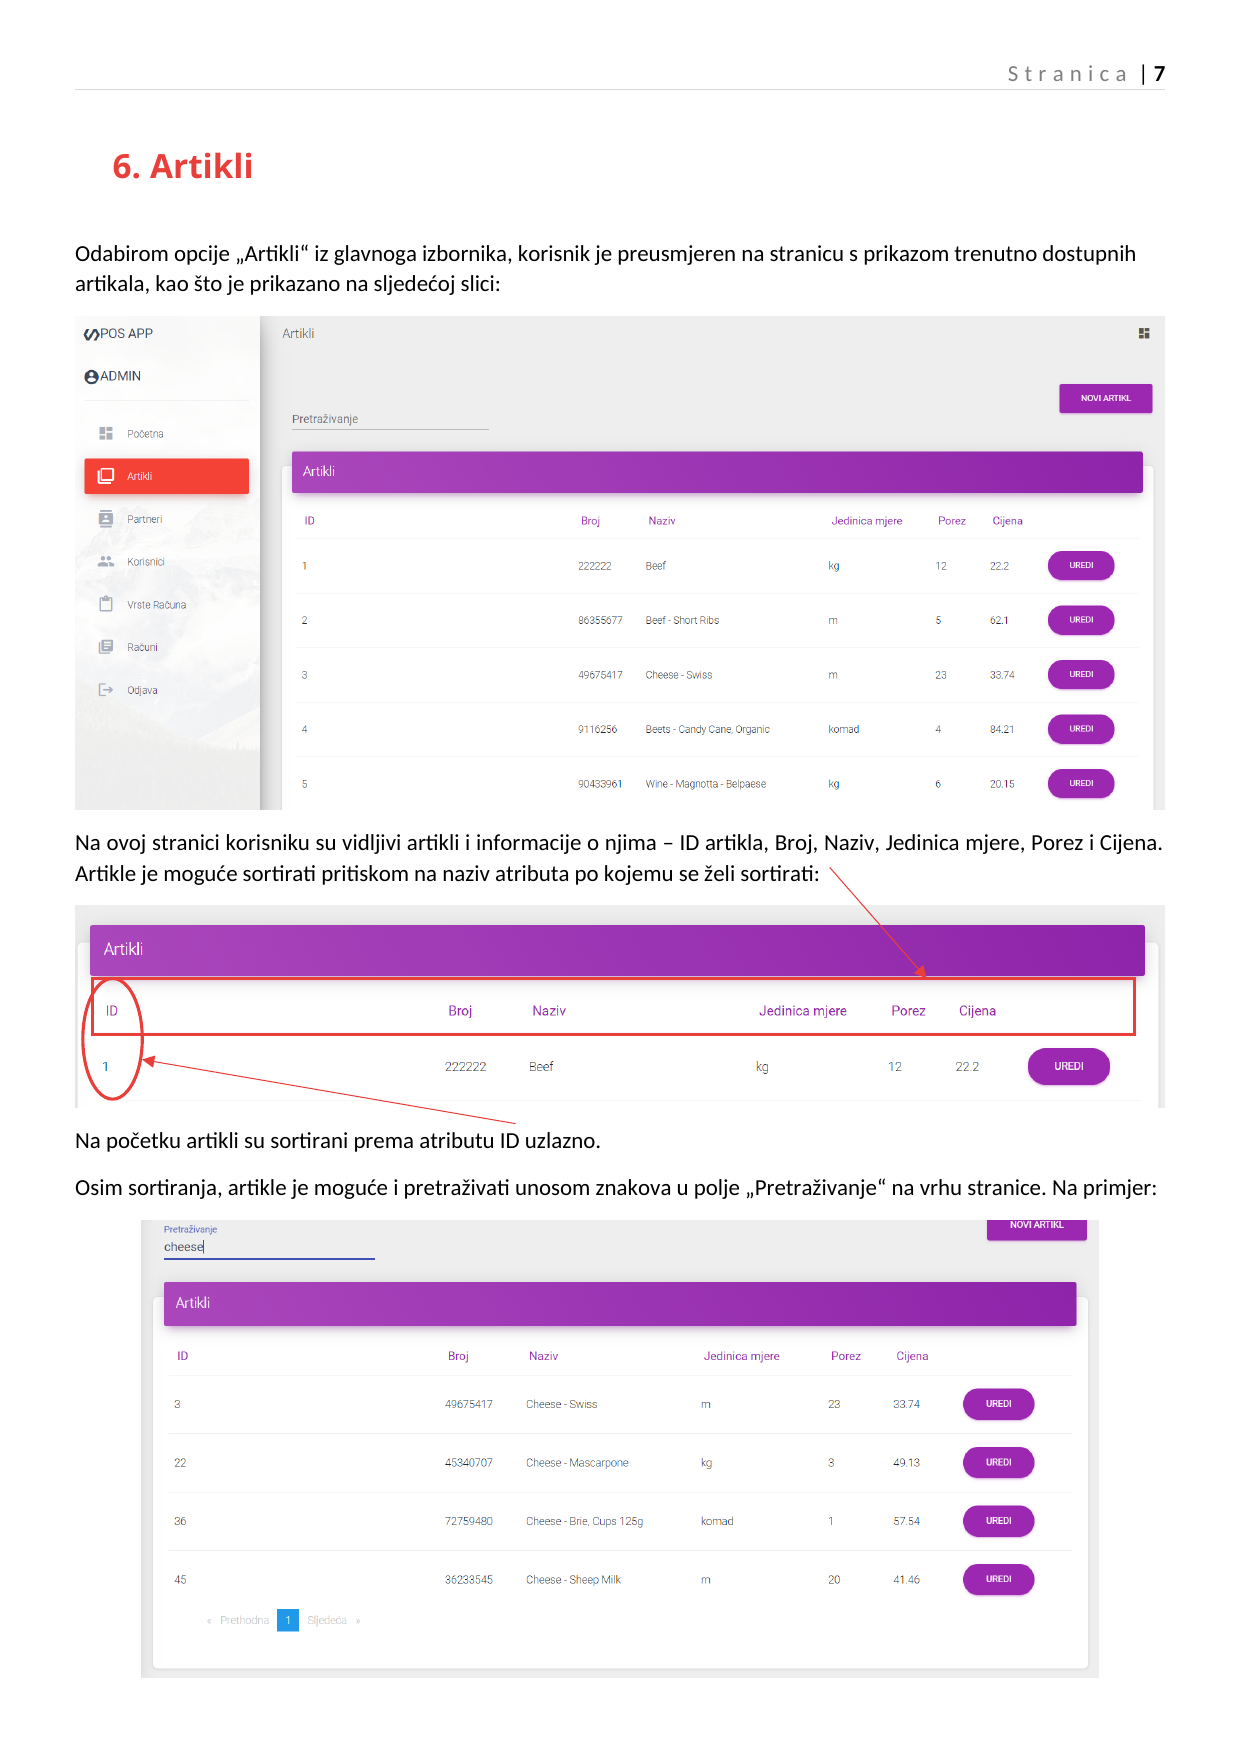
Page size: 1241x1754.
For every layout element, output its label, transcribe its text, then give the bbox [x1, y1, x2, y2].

text Odabirom opcije „Artikli“ iz glavnoga izbornika, korisnik je preusmjeren na stranicu s prikazom trenutno dostupnih artikala, kao što je prikazano na sljedećoj slici: [75, 239, 1165, 297]
picture [94, 980, 101, 987]
picture [143, 905, 1166, 1108]
picture [75, 316, 1166, 810]
subtitle Artikli [112, 143, 1165, 189]
text Osim sortiranja, artikle je moguće i pretraživati unosom znakova u polje „Pretraživanje“ na vrhu stranice. Na primjer: [75, 1173, 1165, 1201]
picture [85, 1004, 140, 1097]
picture [94, 981, 140, 1033]
text Na početku artikli su sortirani prema atributu ID uzlazno. [75, 1126, 1165, 1154]
picture [124, 980, 1133, 1033]
text Na ovoj stranici korisniku su vidljivi artikli i informacije o njima – ID artikla, Broj, Naziv, Jedinica mjere, Porez i Cijena. Artikle je moguće sortirati pritiskom na naziv atributa po kojemu se želi sortirati: [75, 828, 1165, 887]
picture [75, 905, 920, 1108]
picture [141, 1220, 1099, 1678]
